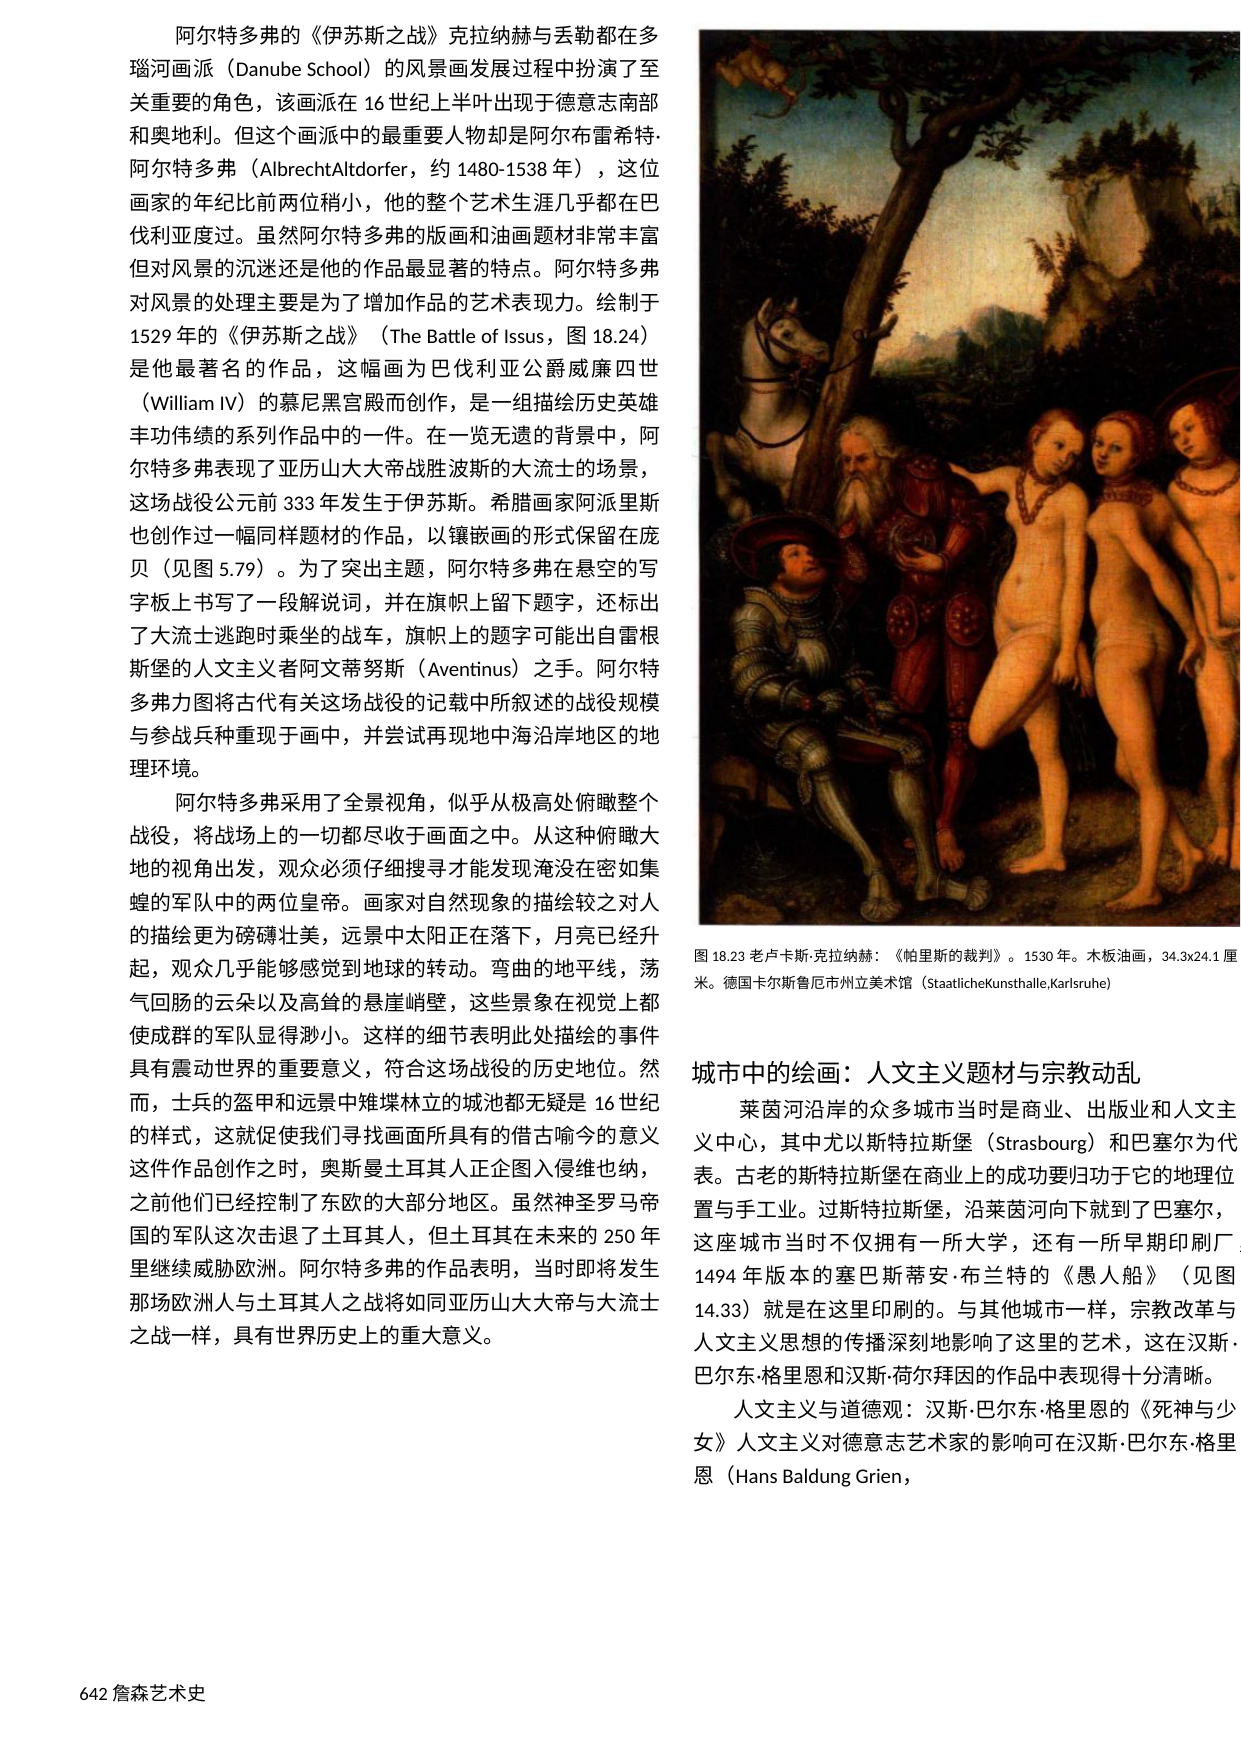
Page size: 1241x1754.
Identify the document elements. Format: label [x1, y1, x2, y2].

picture [691, 22, 1241, 927]
